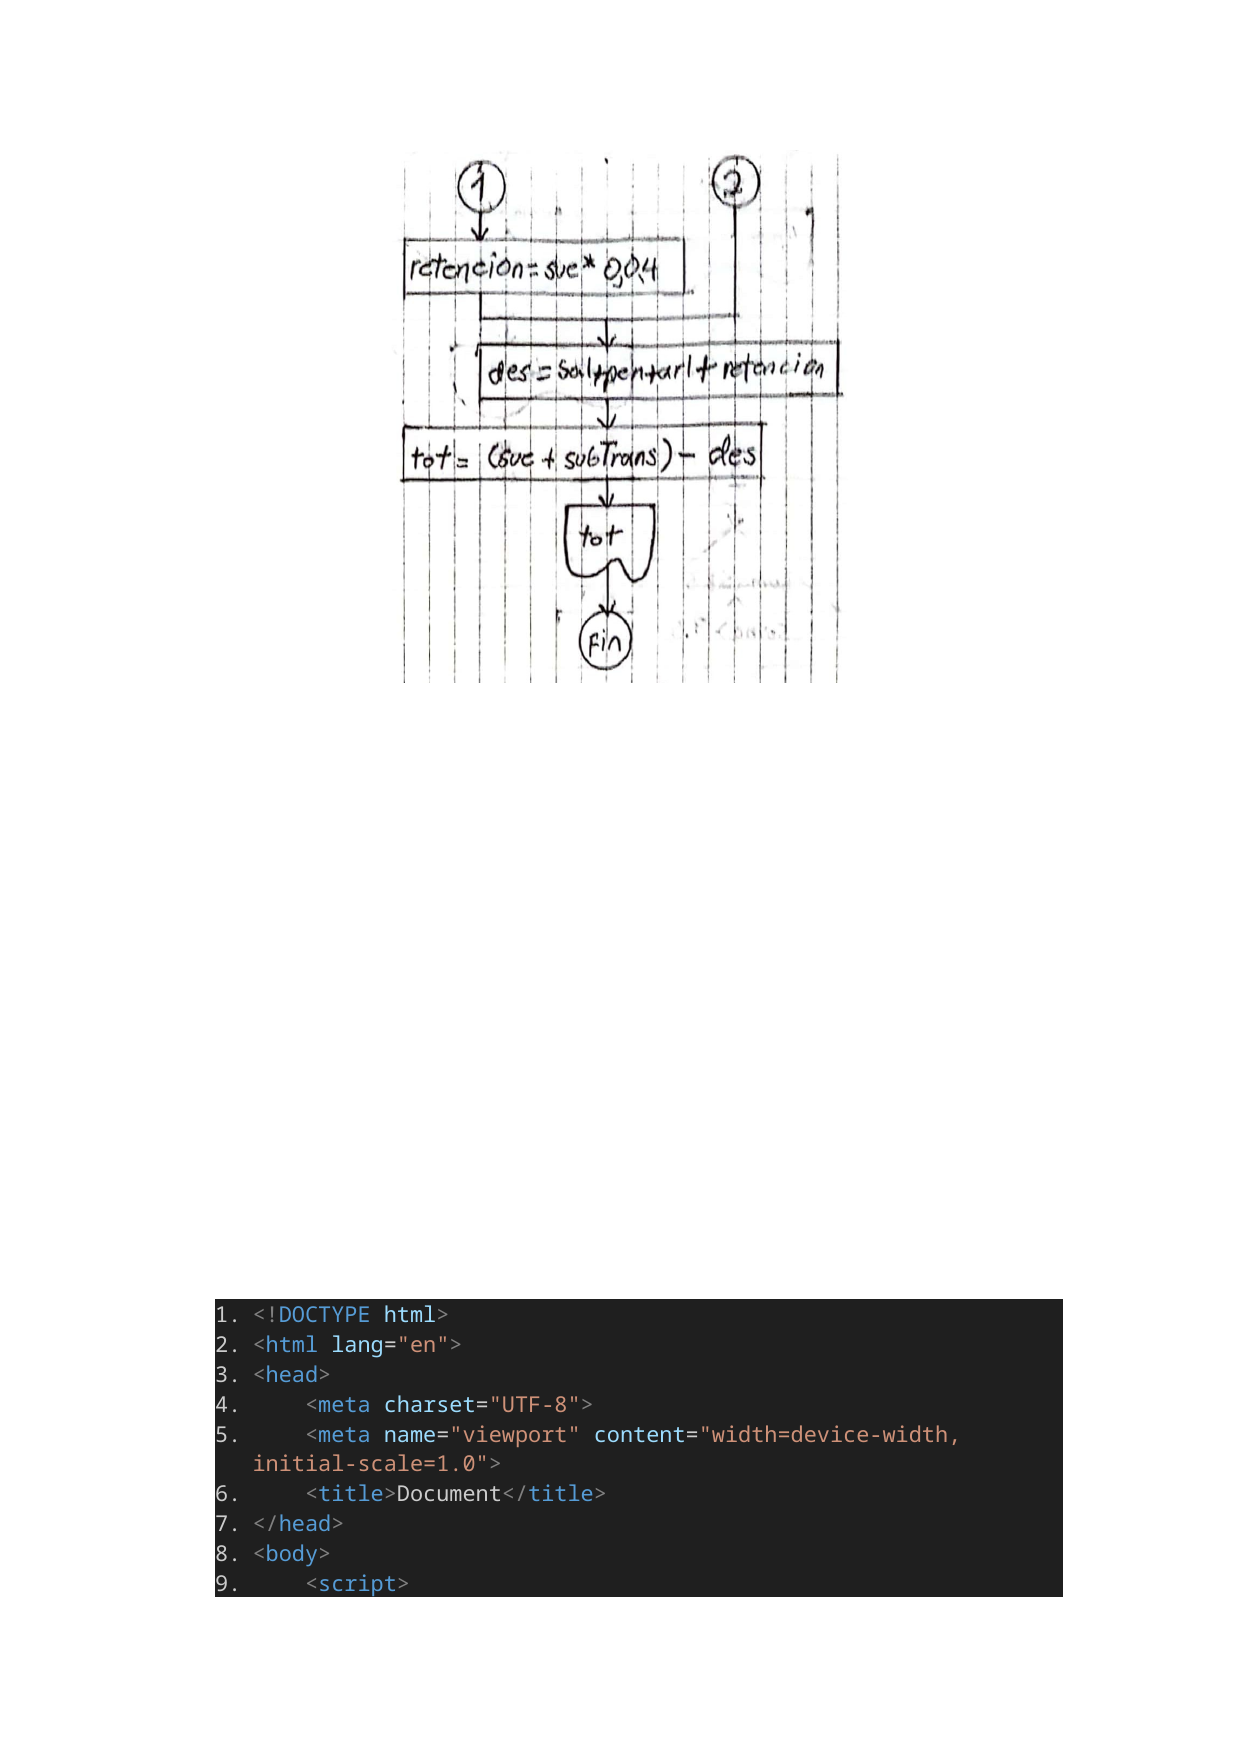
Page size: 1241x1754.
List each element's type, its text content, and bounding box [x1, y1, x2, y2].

list <!DOCTYPE html> [215, 1299, 1063, 1329]
list <head> [215, 1359, 1063, 1389]
list <html lang="en"> [215, 1329, 1063, 1359]
list <title>Document</title> [215, 1478, 1063, 1508]
list <script> [215, 1568, 1063, 1597]
list </head> [215, 1508, 1063, 1538]
list <meta charset="UTF-8"> [215, 1389, 1063, 1419]
list <meta name="viewport" content="width=device-width, initial-scale=1.0"> [215, 1419, 1063, 1478]
picture [391, 150, 849, 683]
list <body> [215, 1538, 1063, 1568]
